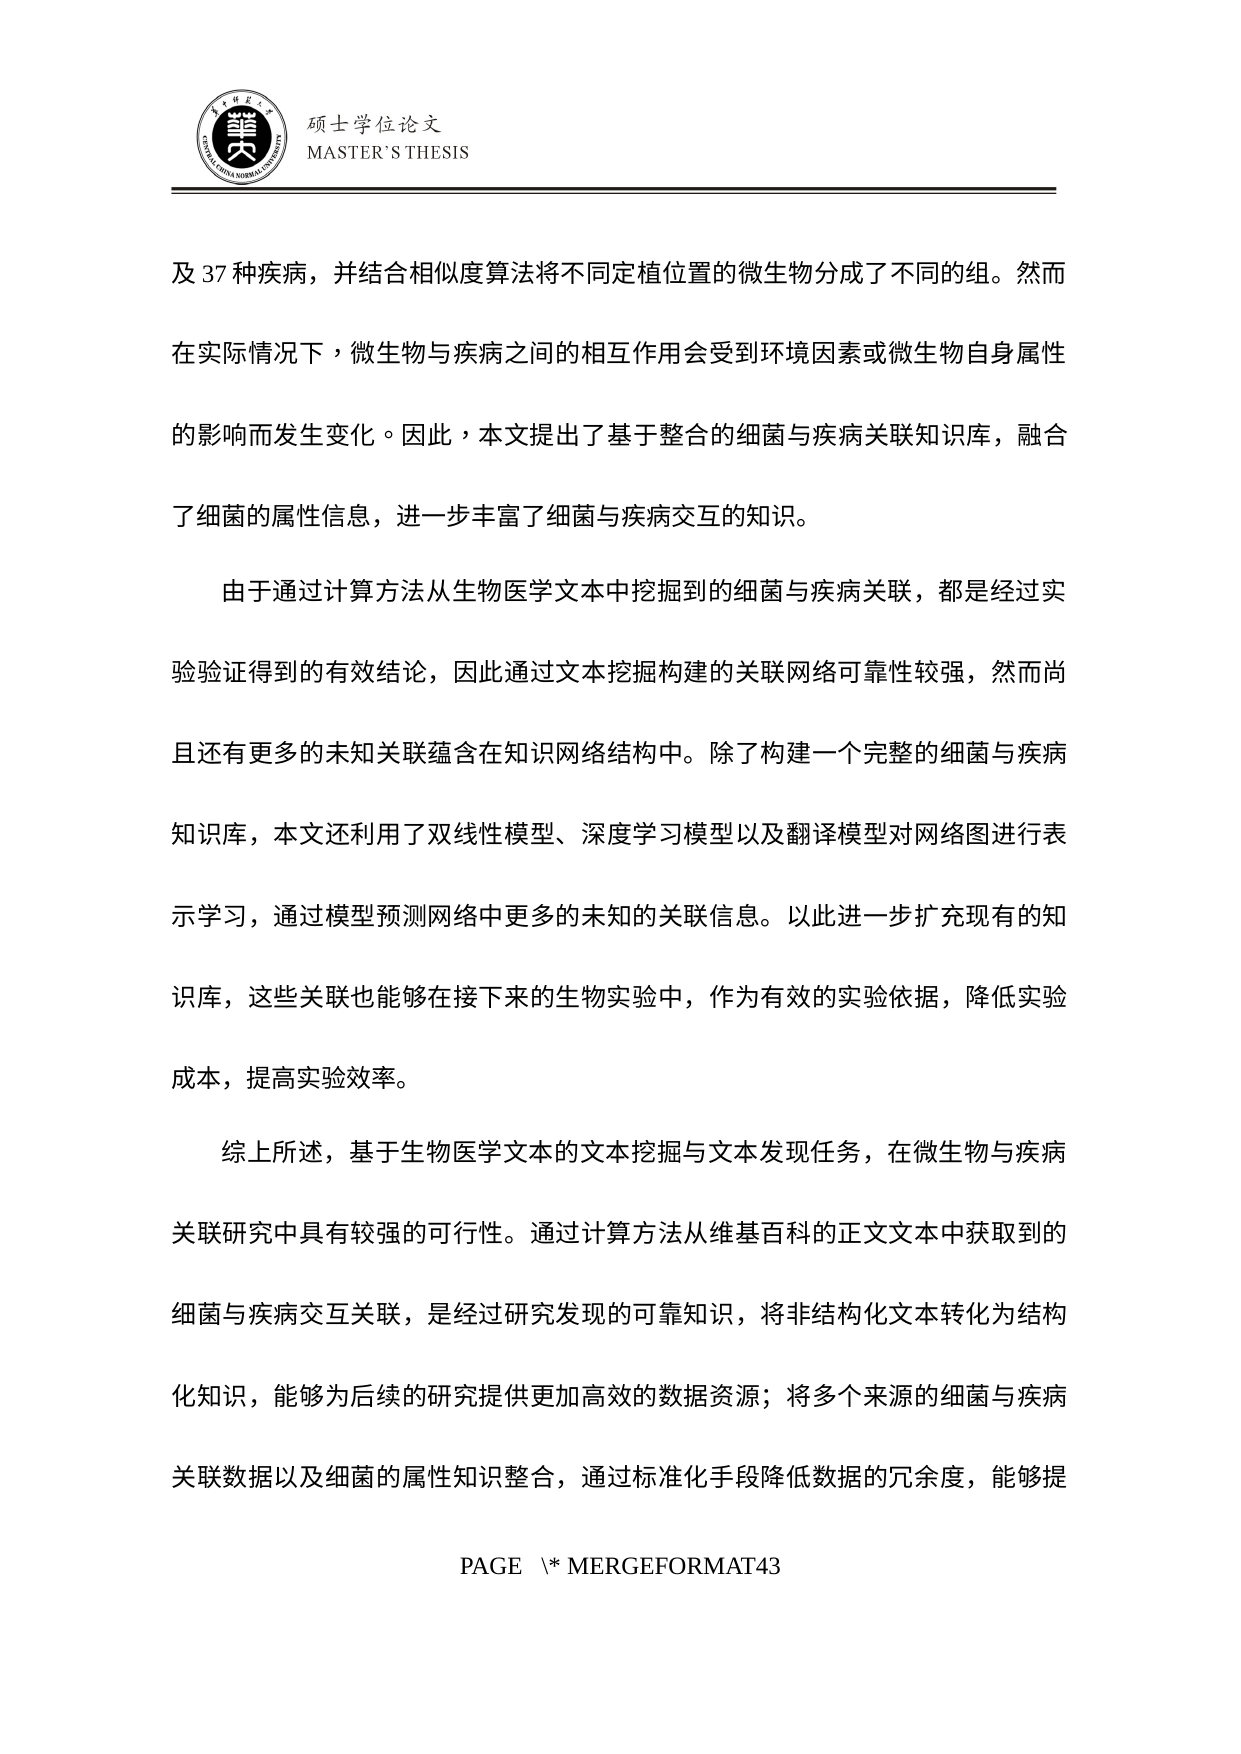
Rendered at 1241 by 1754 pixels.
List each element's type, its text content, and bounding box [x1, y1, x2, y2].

text 由于通过计算方法从生物医学文本中挖掘到的细菌与疾病关联，都是经过实验验证得到的有效结论，因此通过文本挖掘构建的关联网络可靠性较强，然而尚且还有更多的未知关联蕴含在知识网络结构中。除了构建一个完整的细菌与疾病知识库，本文还利用了双线性模型、深度学习模型以及翻译模型对网络图进行表示学习，通过模型预测网络中更多的未知的关联信息。以此进一步扩充现有的知识库，这些关联也能够在接下来的生物实验中，作为有效的实验依据，降低实验成本，提高实验效率。 [171, 557, 1069, 1109]
picture [171, 88, 1057, 194]
